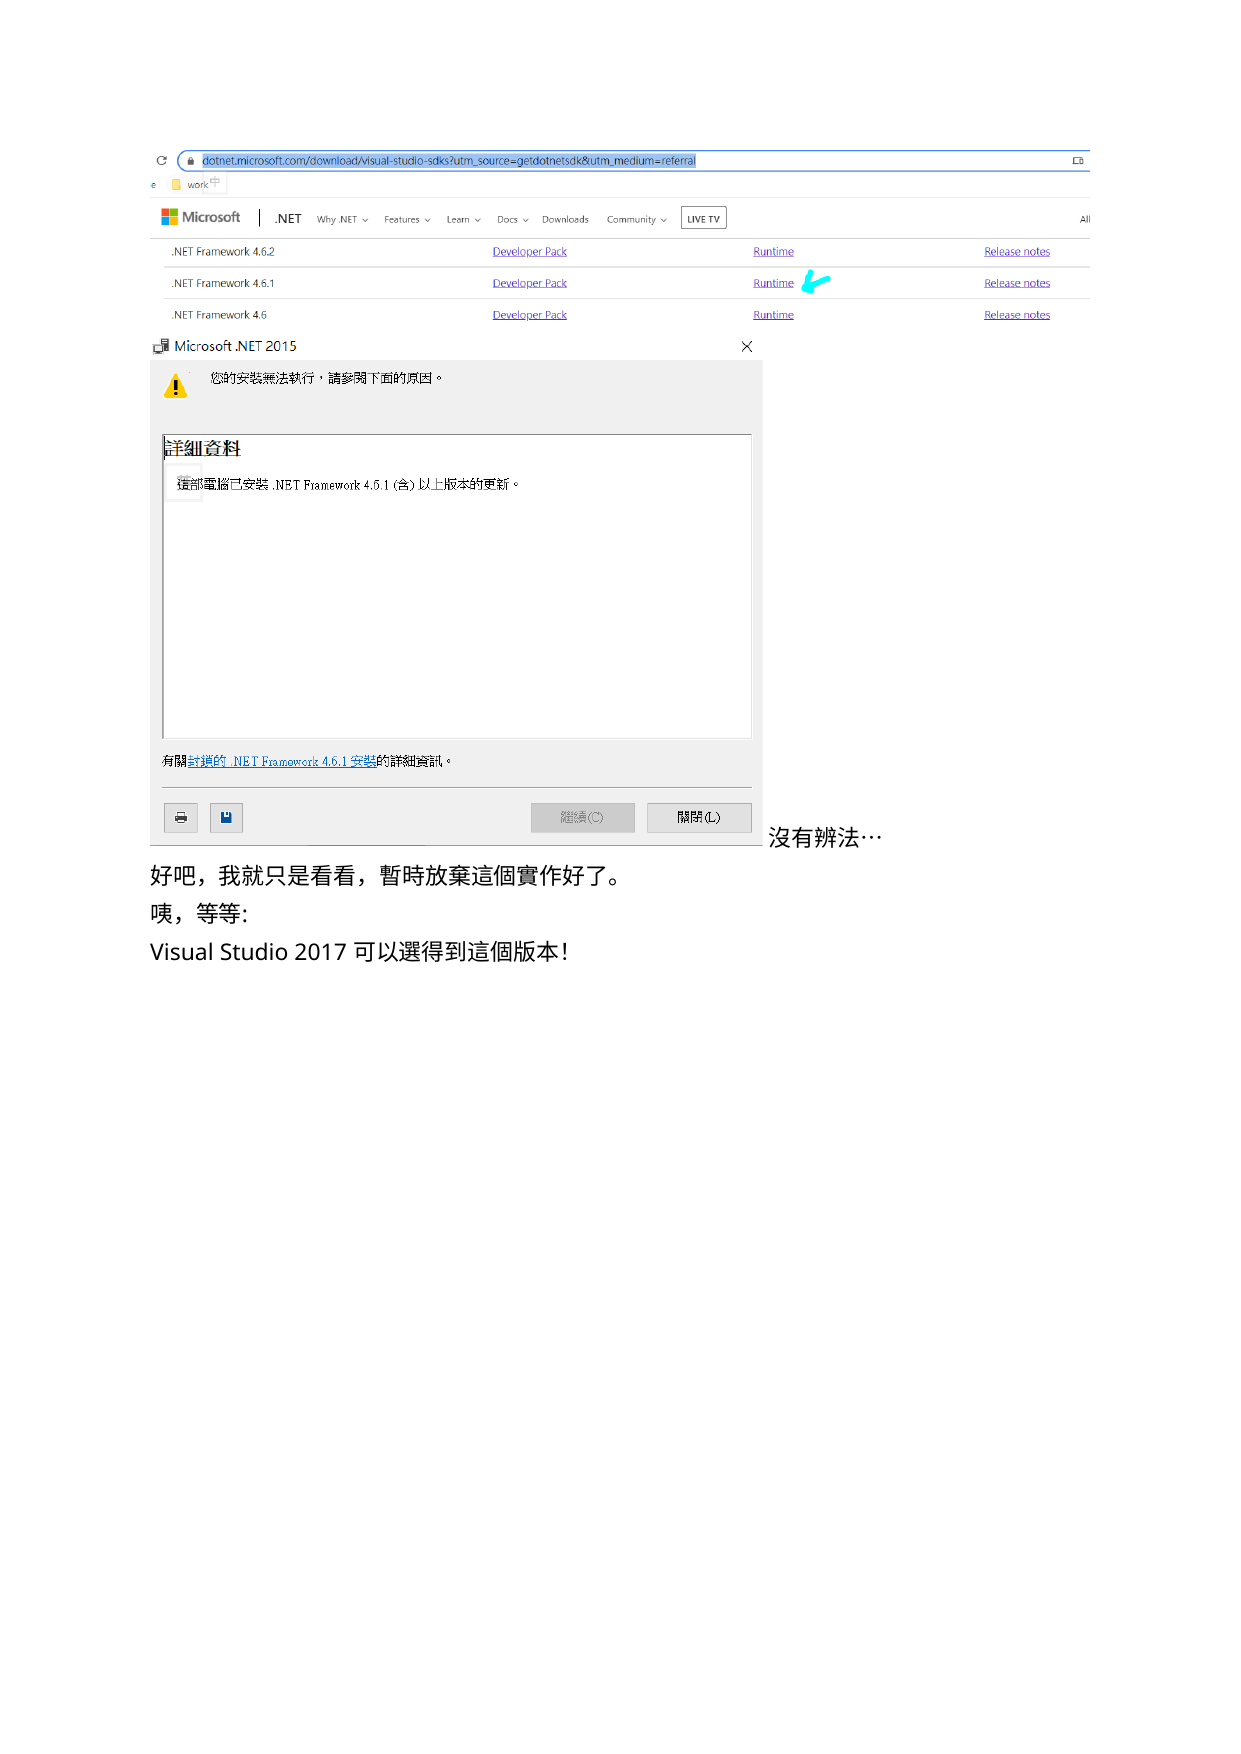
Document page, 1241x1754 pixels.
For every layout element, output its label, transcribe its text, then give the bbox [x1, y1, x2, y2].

text 好吧，我就只是看看，暫時放棄這個實作好了。 [150, 858, 1090, 891]
picture [150, 150, 1091, 330]
picture [150, 333, 763, 846]
text Visual Studio 2017 可以選得到這個版本！ [150, 934, 1090, 967]
text 咦，等等: [150, 896, 1090, 929]
